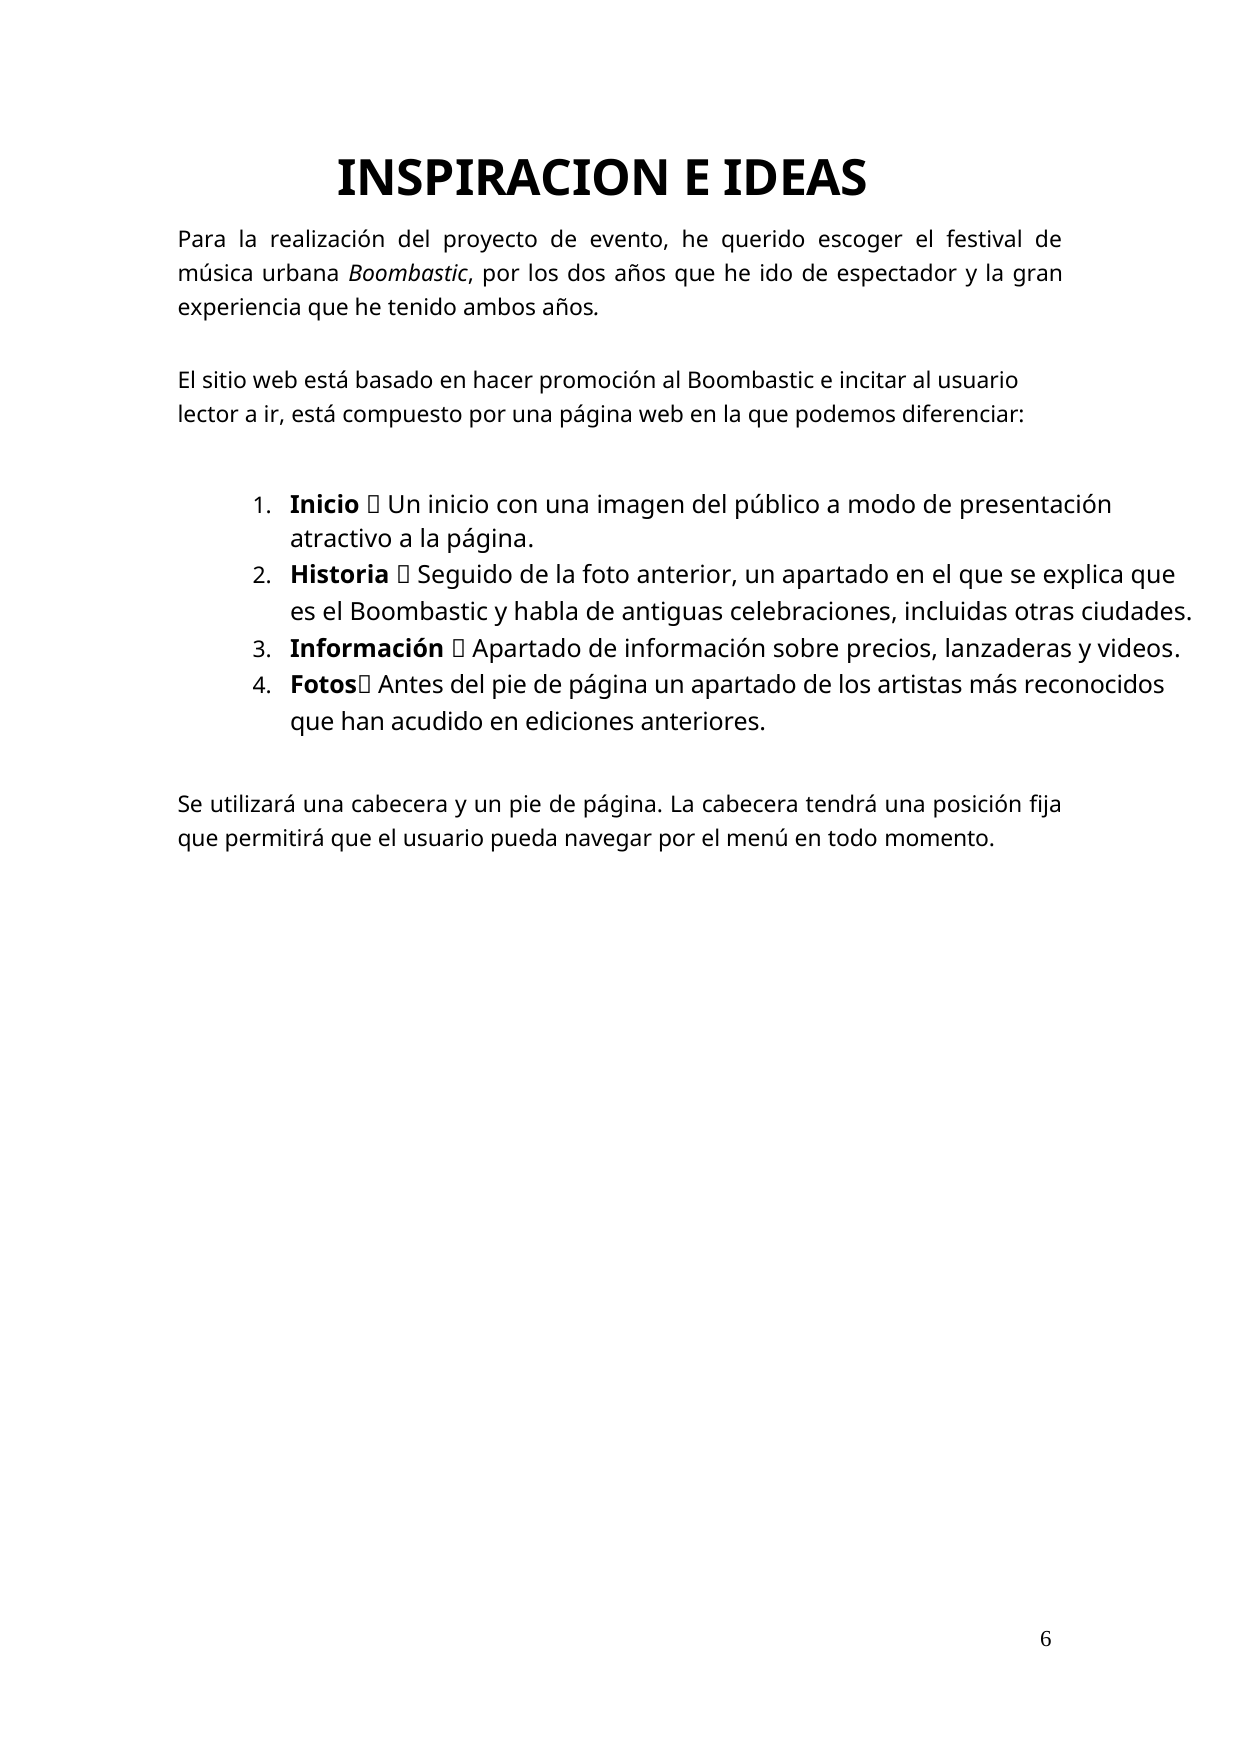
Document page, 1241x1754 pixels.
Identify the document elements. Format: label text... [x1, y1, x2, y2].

list Fotos Antes del pie de página un apartado de los artistas más reconocidos que han acudido en ediciones anteriores. [252, 667, 1205, 738]
list Inicio  Un inicio con una imagen del público a modo de presentación atractivo a la página. [252, 487, 1205, 555]
subtitle INSPIRACION E IDEAS [1, 148, 1205, 207]
text El sitio web está basado en hacer promoción al Boombastic e incitar al usuario lector a ir, está compuesto por una página web en la que podemos diferenciar: [177, 364, 1064, 429]
text Se utilizará una cabecera y un pie de página. La cabecera tendrá una posición fija que permitirá que el usuario pueda navegar por el menú en todo momento. [177, 788, 1063, 853]
text Para la realización del proyecto de evento, he querido escoger el festival de música urbana Boombastic, por los dos años que he ido de espectador y la gran experiencia que he tenido ambos años. [177, 223, 1064, 322]
list Historia  Seguido de la foto anterior, un apartado en el que se explica que es el Boombastic y habla de antiguas celebraciones, incluidas otras ciudades. [252, 557, 1205, 628]
list Información  Apartado de información sobre precios, lanzaderas y videos. [252, 630, 1205, 664]
